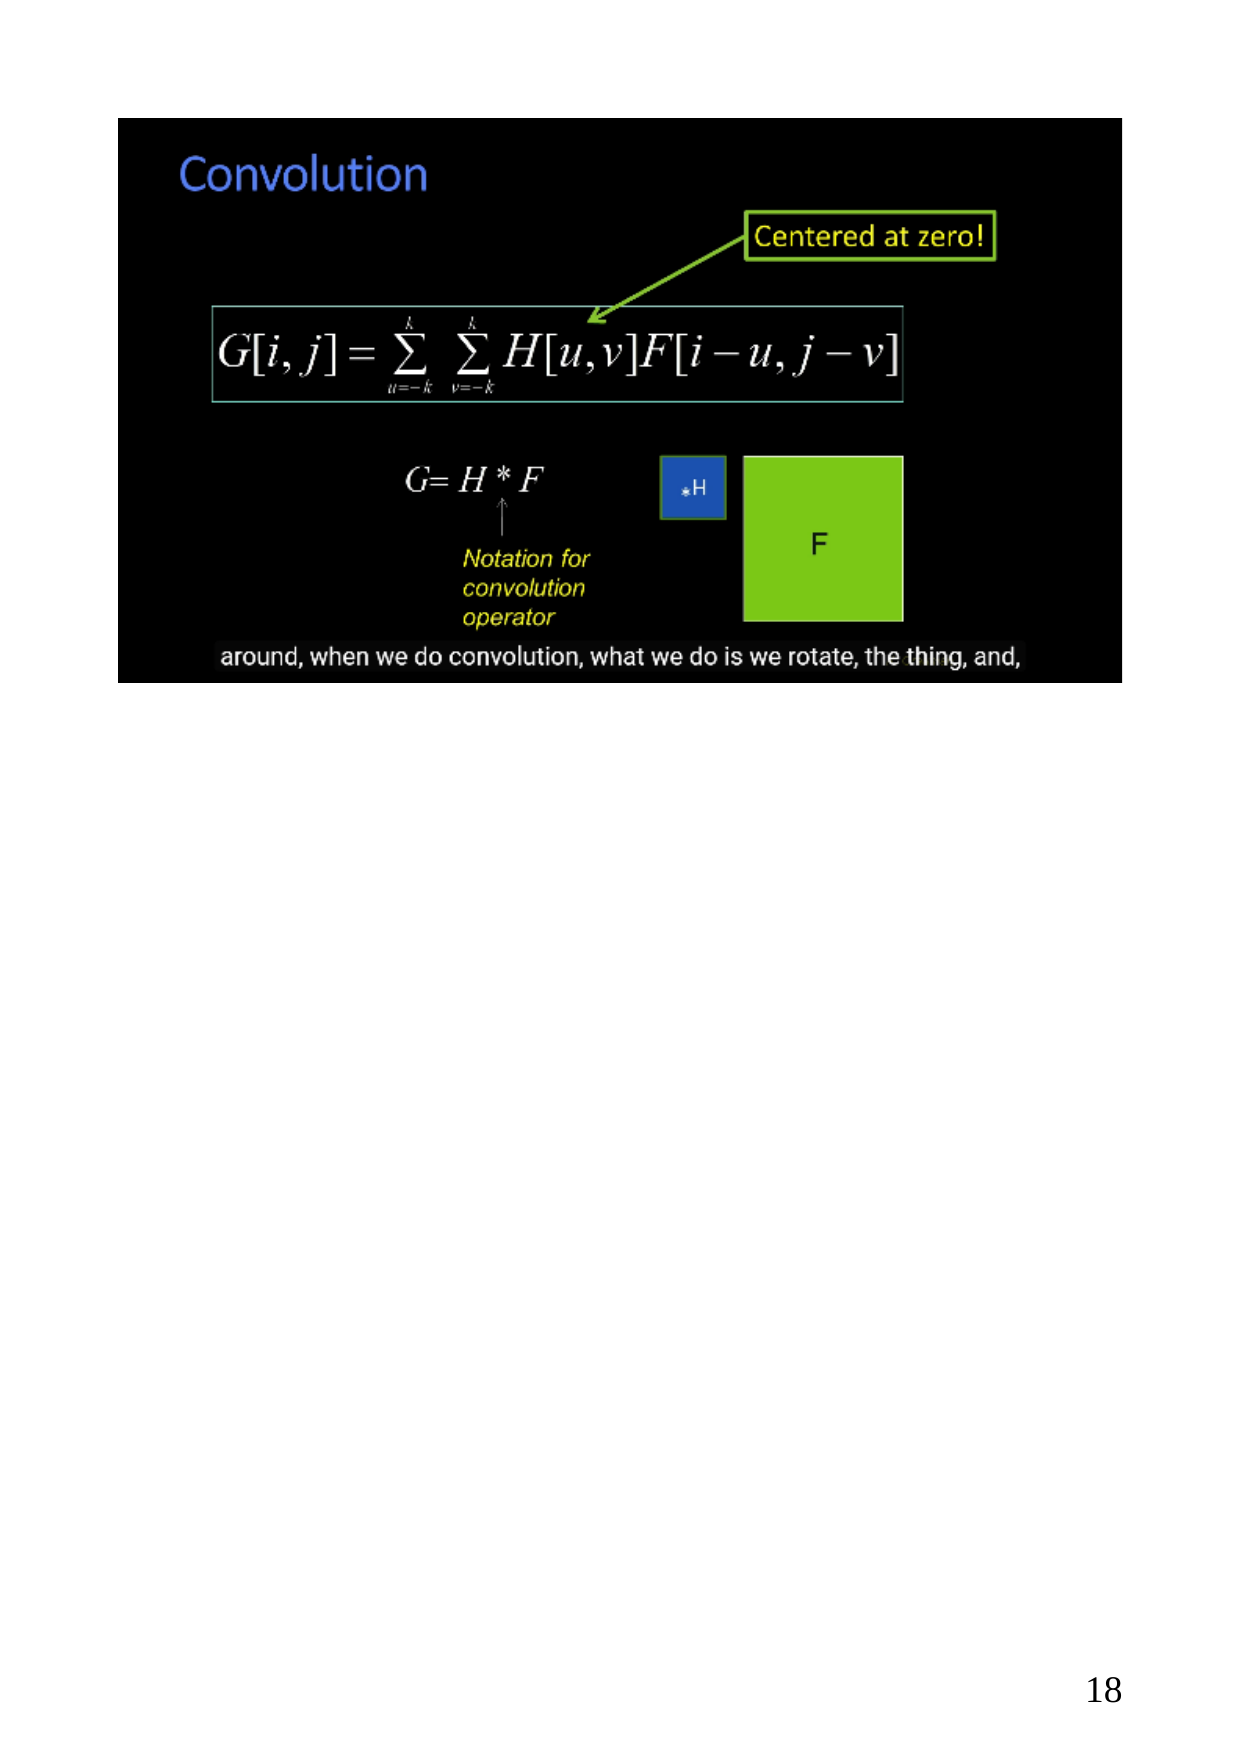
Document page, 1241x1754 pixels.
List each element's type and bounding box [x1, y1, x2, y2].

picture [118, 118, 1123, 683]
